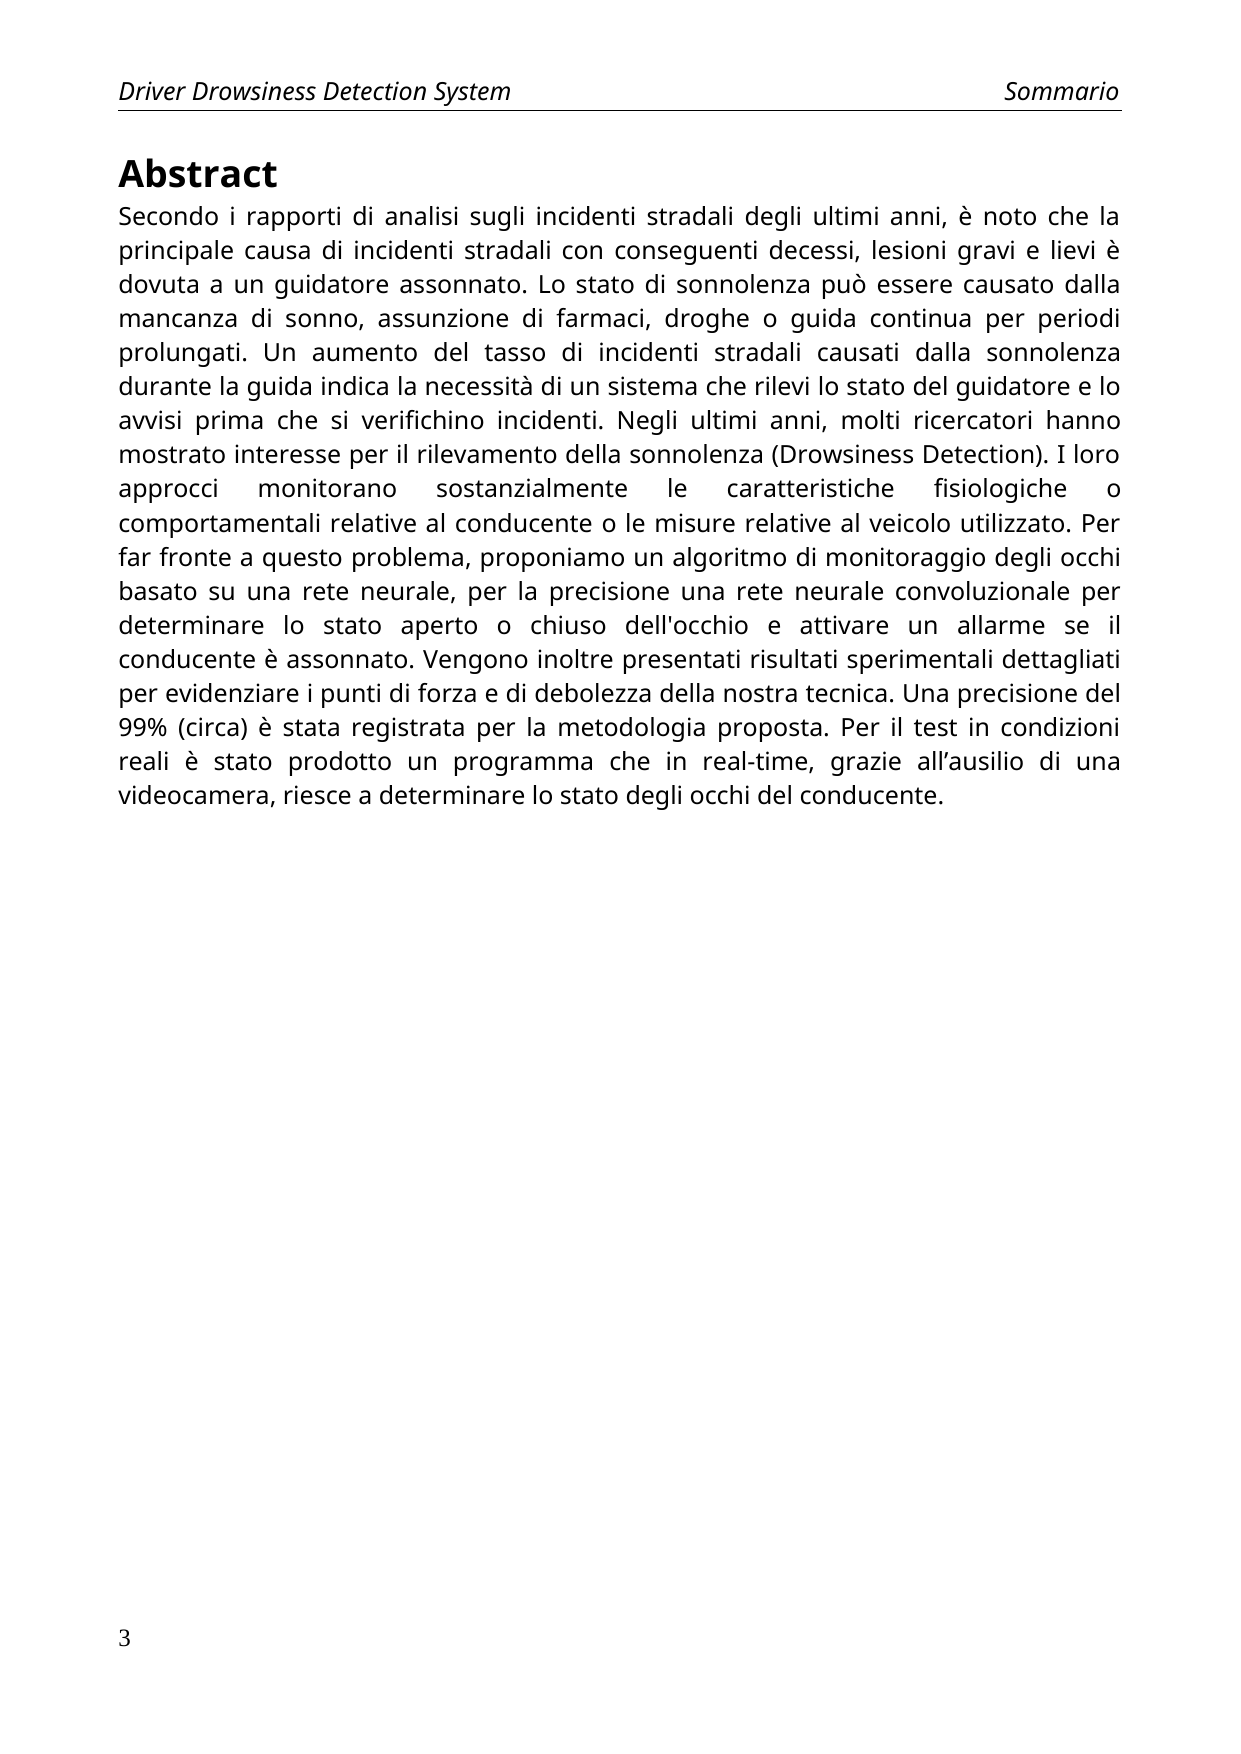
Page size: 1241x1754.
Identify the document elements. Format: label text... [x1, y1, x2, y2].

subtitle Abstract [118, 148, 1122, 199]
text Secondo i rapporti di analisi sugli incidenti stradali degli ultimi anni, è noto che la principale causa di incidenti stradali con conseguenti decessi, lesioni gravi e lievi è dovuta a un guidatore assonnato. Lo stato di sonnolenza può essere causato dalla mancanza di sonno, assunzione di farmaci, droghe o guida continua per periodi prolungati. Un aumento del tasso di incidenti stradali causati dalla sonnolenza durante la guida indica la necessità di un sistema che rilevi lo stato del guidatore e lo avvisi prima che si verifichino incidenti. Negli ultimi anni, molti ricercatori hanno mostrato interesse per il rilevamento della sonnolenza (Drowsiness Detection). I loro approcci monitorano sostanzialmente le caratteristiche fisiologiche o comportamentali relative al conducente o le misure relative al veicolo utilizzato. Per far fronte a questo problema, proponiamo un algoritmo di monitoraggio degli occhi basato su una rete neurale, per la precisione una rete neurale convoluzionale per determinare lo stato aperto o chiuso dell'occhio e attivare un allarme se il conducente è assonnato. Vengono inoltre presentati risultati sperimentali dettagliati per evidenziare i punti di forza e di debolezza della nostra tecnica. Una precisione del 99% (circa) è stata registrata per la metodologia proposta. Per il test in condizioni reali è stato prodotto un programma che in real-time, grazie all’ausilio di una videocamera, riesce a determinare lo stato degli occhi del conducente. [118, 199, 1122, 812]
